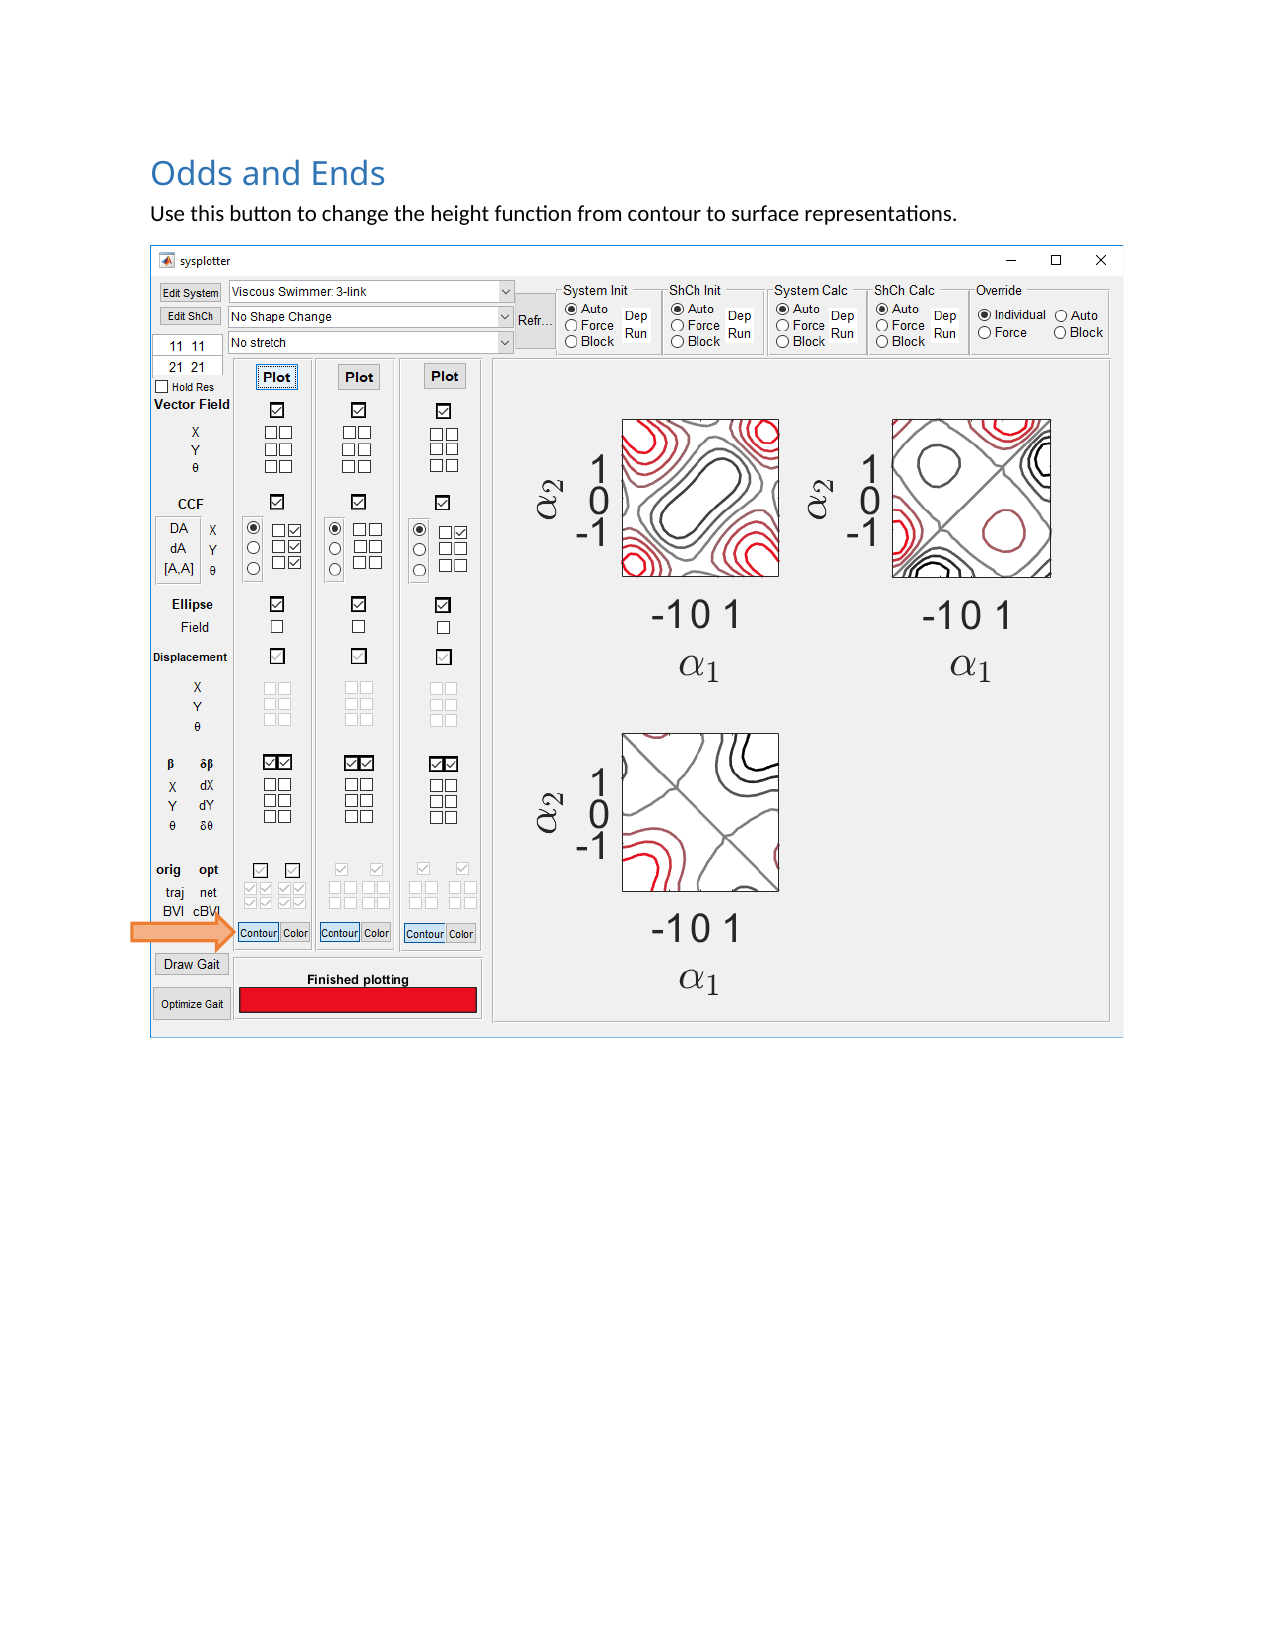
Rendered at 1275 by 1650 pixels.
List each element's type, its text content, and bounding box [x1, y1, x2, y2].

picture [150, 245, 1124, 1038]
subtitle Odds and Ends [150, 150, 1125, 195]
text Use this button to change the height function from contour to surface representations. [150, 199, 1125, 227]
